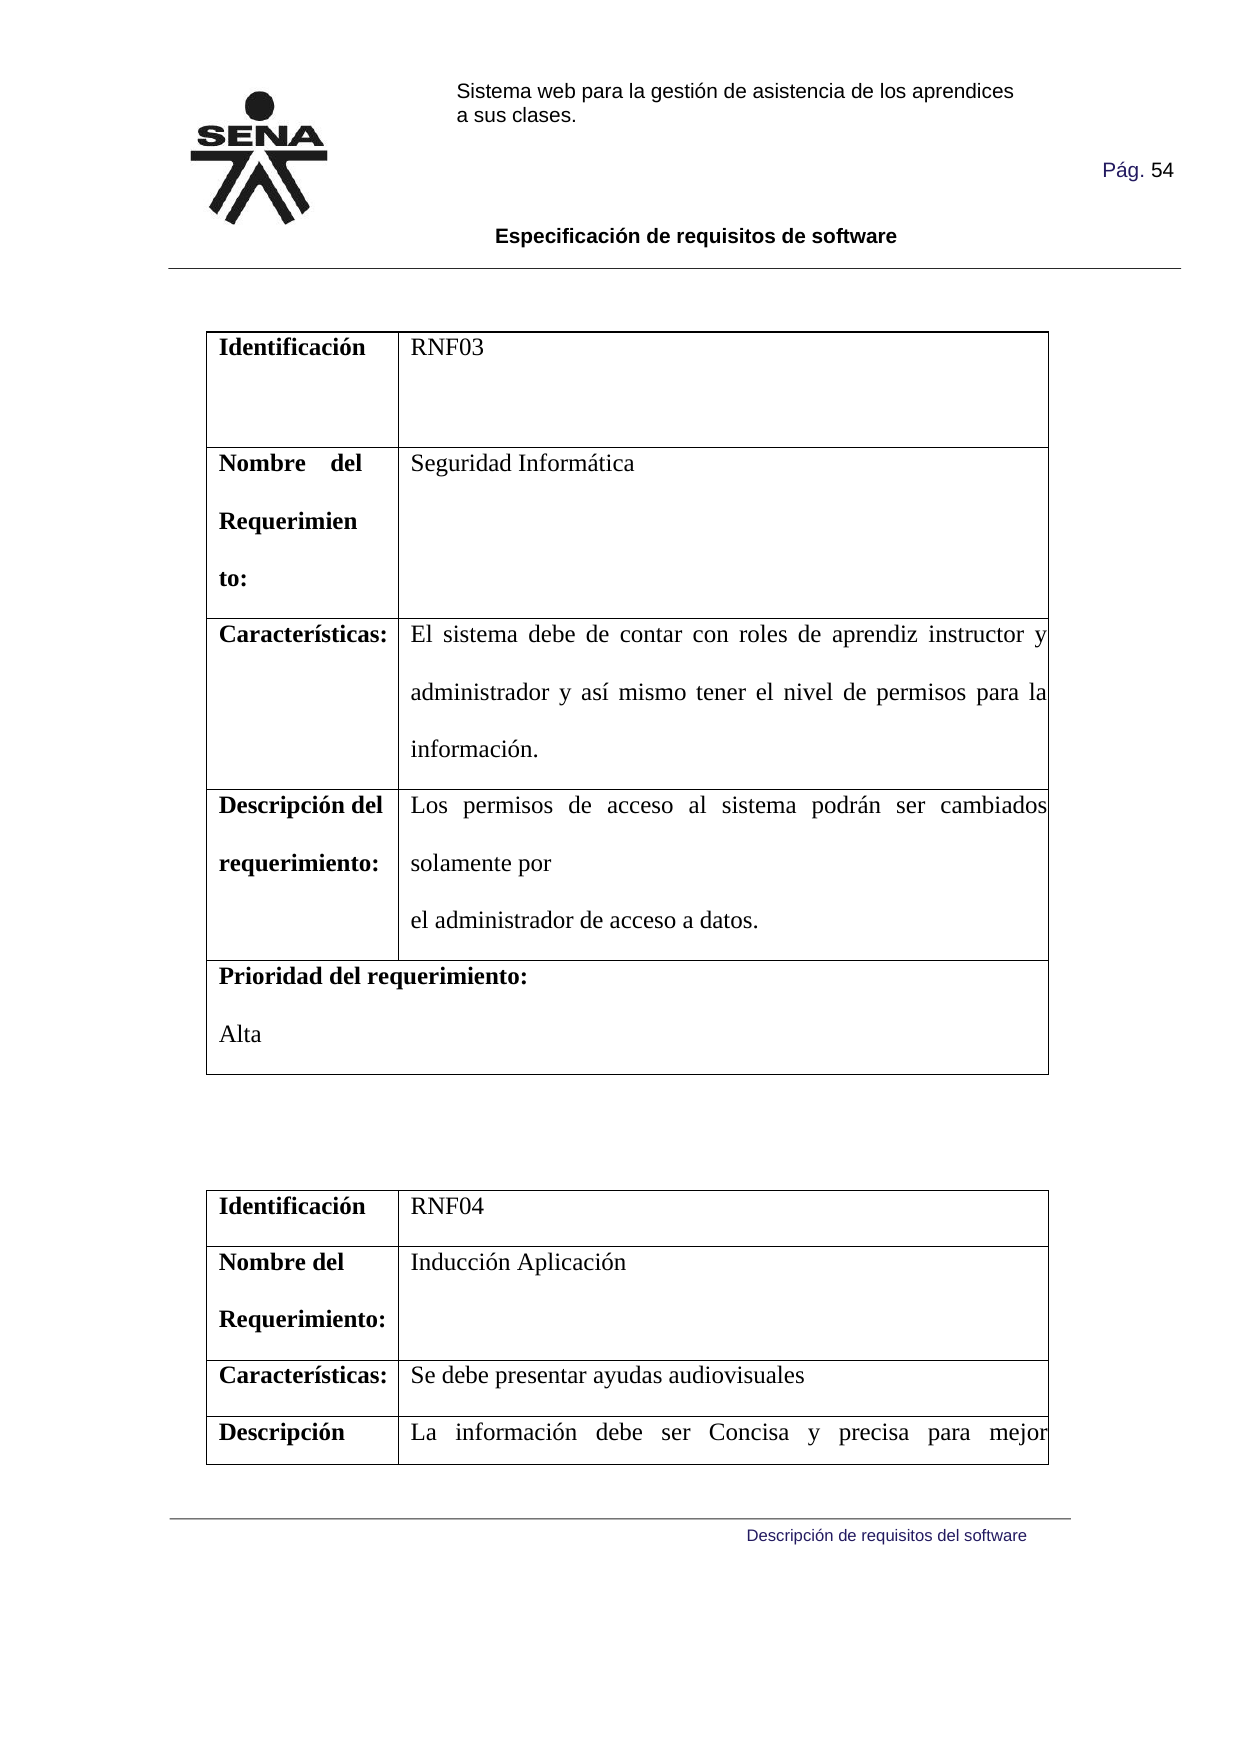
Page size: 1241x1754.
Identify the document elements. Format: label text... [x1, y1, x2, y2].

table_cell La información debe ser Concisa y precisa para mejor adaptación. [399, 1417, 1048, 1464]
table_cell Características: [207, 1361, 398, 1416]
table_cell Prioridad del requerimiento: Alta [207, 961, 1048, 1074]
table_header Identificación [207, 1191, 398, 1246]
table_cell Características: [207, 619, 398, 789]
table_cell Descripción del requerimiento: [207, 1417, 398, 1464]
table_cell El sistema debe de contar con roles de aprendiz instructor y administrador y así mismo tener el nivel de permisos para la información. [399, 619, 1048, 789]
table_cell Inducción Aplicación [399, 1247, 1048, 1359]
table_header RNF04 [399, 1191, 1048, 1246]
table_cell Nombre del Requerimiento: [207, 1247, 398, 1359]
table_header Identificación [207, 333, 398, 447]
table_cell Seguridad Informática [399, 448, 1048, 618]
table_cell Descripción del requerimiento: [207, 790, 398, 960]
table_cell Se debe presentar ayudas audiovisuales [399, 1361, 1048, 1416]
table_header RNF03 [399, 333, 1048, 447]
table_cell Los permisos de acceso al sistema podrán ser cambiados solamente por el administrador de acceso a datos. [399, 790, 1048, 960]
table_cell Nombre del Requerimiento: [207, 448, 398, 618]
picture [190, 87, 328, 225]
